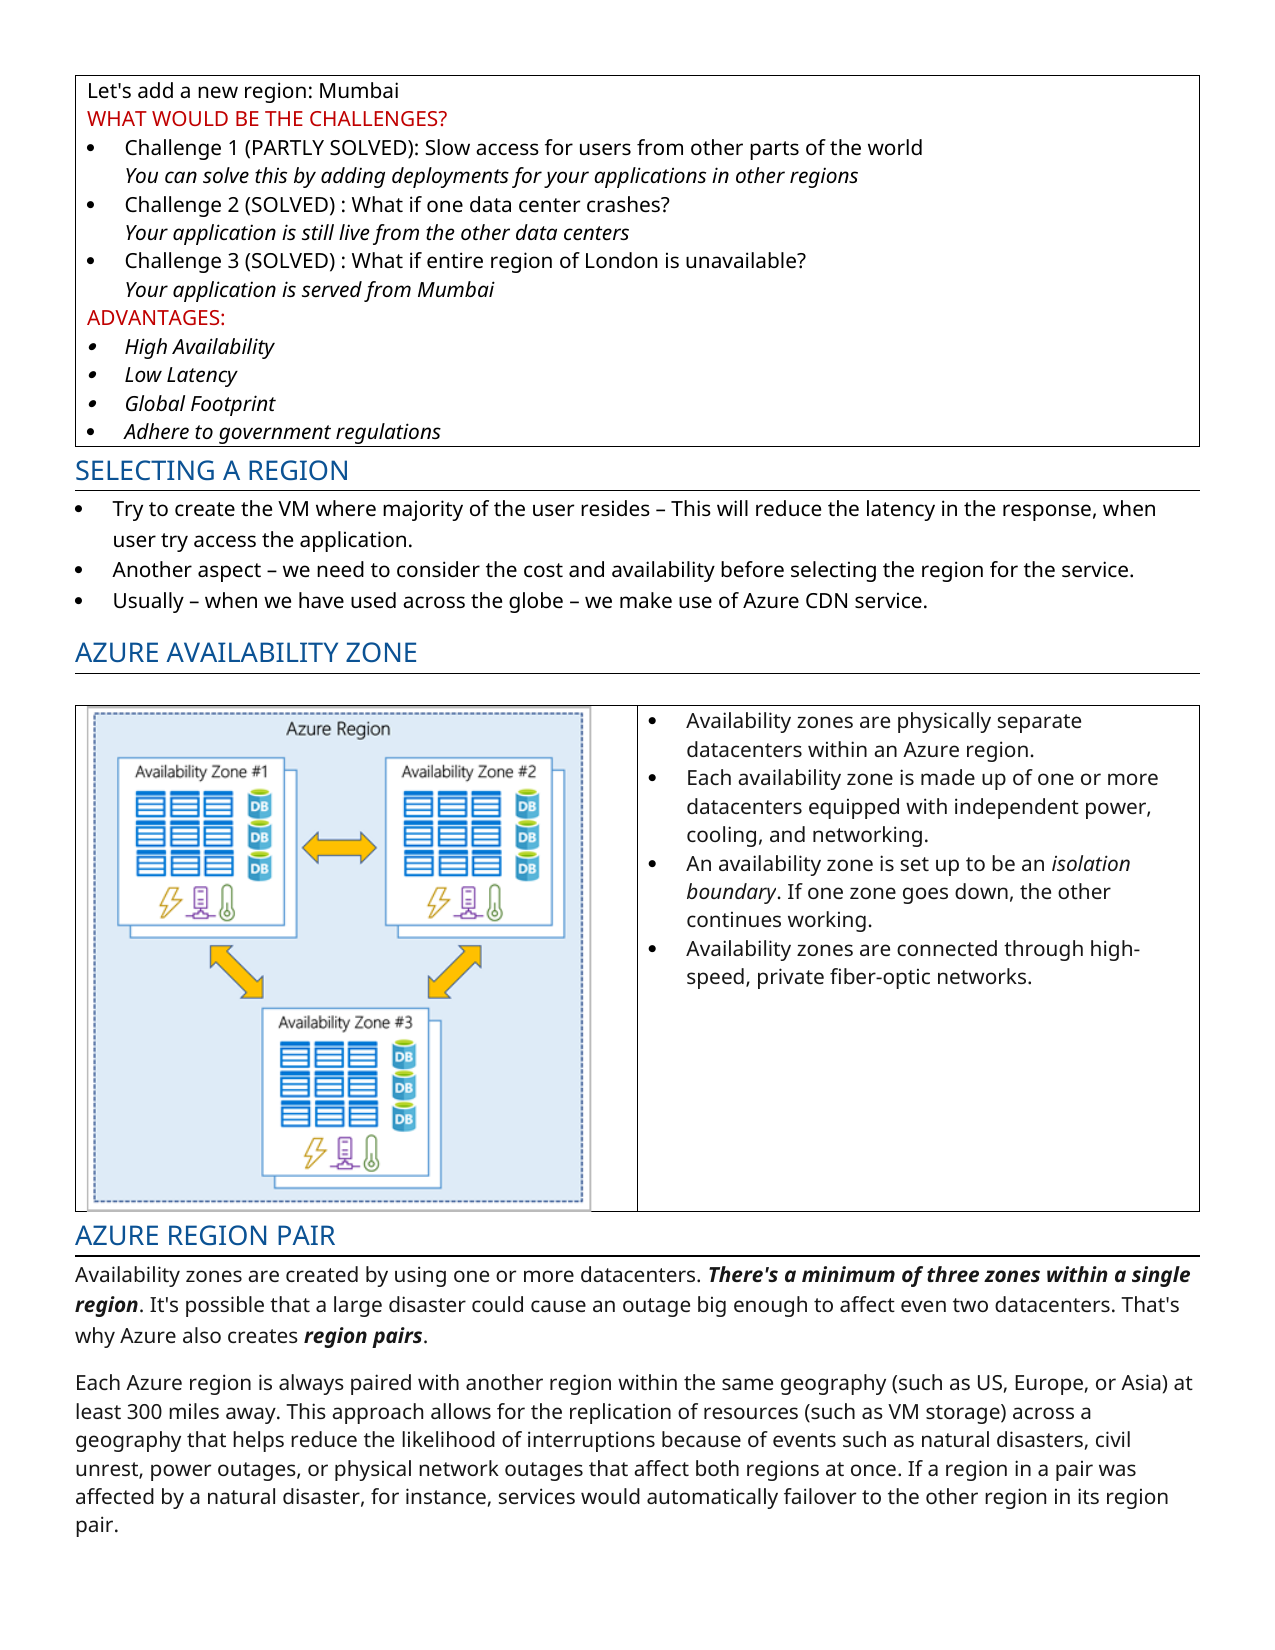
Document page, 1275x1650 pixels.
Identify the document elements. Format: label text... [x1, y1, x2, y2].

list Try to create the VM where majority of the user resides – This will reduce the latency in the response, when user try access the application. [75, 494, 1200, 553]
table_header Availability zones are physically separate datacenters within an Azure region. Each availability zone is made up of one or more datacenters equipped with independent power, cooling, and networking. An availability zone is set up to be an isolation boundary. If one zone goes down, the other continues working. Availability zones are connected through high-speed, private fiber-optic networks. [638, 706, 1199, 1211]
text Availability zones are created by using one or more datacenters. There's a minimum of three zones within a single region. It's possible that a large disaster could cause an outage big enough to affect even two datacenters. That's why Azure also creates region pairs. [75, 1260, 1200, 1349]
subtitle SELECTING A REGION [75, 451, 1200, 490]
subtitle AZURE REGION PAIR [75, 1216, 1200, 1255]
table_header [76, 706, 86, 1211]
table_header [592, 706, 637, 1211]
text Each Azure region is always paired with another region within the same geography (such as US, Europe, or Asia) at least 300 miles away. This approach allows for the replication of resources (such as VM storage) across a geography that helps reduce the likelihood of interruptions because of events such as natural disasters, civil unrest, power outages, or physical network outages that affect both regions at once. If a region in a pair was affected by a natural disaster, for instance, services would automatically failover to the other region in its region pair. [119, 1368, 1200, 1539]
list Another aspect – we need to consider the cost and availability before selecting the region for the service. [75, 556, 1200, 584]
picture [86, 706, 592, 1212]
subtitle AZURE AVAILABILITY ZONE [75, 633, 1200, 673]
list Usually – when we have used across the globe – we make use of Azure CDN service. [75, 586, 1200, 615]
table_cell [76, 76, 1199, 446]
